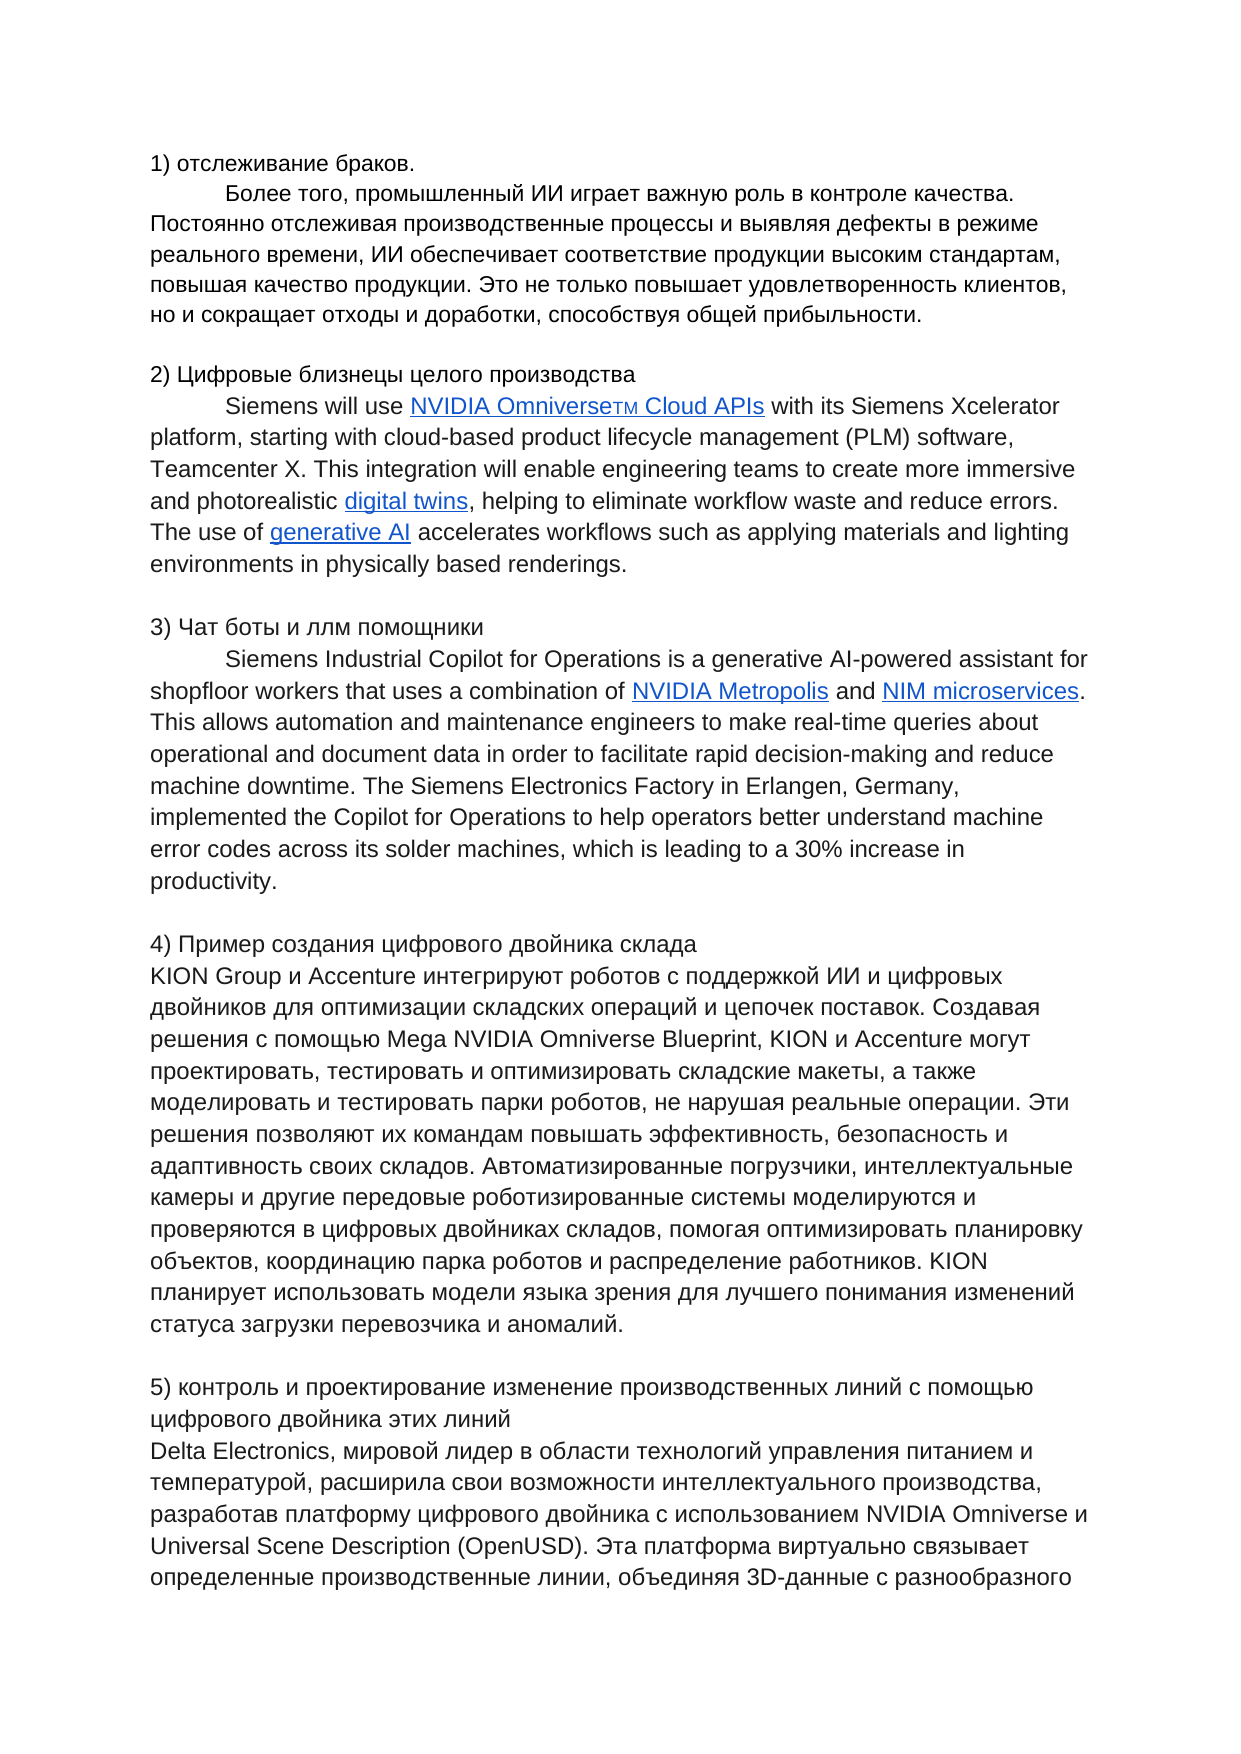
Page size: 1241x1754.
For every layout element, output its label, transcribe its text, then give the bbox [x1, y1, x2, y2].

text 1) отслеживание браков. [150, 150, 1090, 176]
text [150, 1437, 1090, 1591]
text Siemens will use NVIDIA OmniverseTM Cloud APIs with its Siemens Xcelerator platform, starting with cloud-based product lifecycle management (PLM) software, Teamcenter X. This integration will enable engineering teams to create more immersive and photorealistic digital twins, helping to eliminate workflow waste and reduce errors. The use of generative AI accelerates workflows such as applying materials and lighting environments in physically based renderings. [150, 392, 1090, 578]
text 4) Пример создания цифрового двойника склада [150, 930, 1090, 958]
text Более того, промышленный ИИ играет важную роль в контроле качества. Постоянно отслеживая производственные процессы и выявляя дефекты в режиме реального времени, ИИ обеспечивает соответствие продукции высоким стандартам, повышая качество продукции. Это не только повышает удовлетворенность клиентов, но и сокращает отходы и доработки, способствуя общей прибыльности. [150, 180, 1090, 327]
text 2) Цифровые близнецы целого производства [150, 361, 1090, 388]
text KION Group и Accenture интегрируют роботов с поддержкой ИИ и цифровых двойников для оптимизации складских операций и цепочек поставок. Создавая решения с помощью Mega NVIDIA Omniverse Blueprint, KION и Accenture могут проектировать, тестировать и оптимизировать складские макеты, а также моделировать и тестировать парки роботов, не нарушая реальные операции. Эти решения позволяют их командам повышать эффективность, безопасность и адаптивность своих складов. Автоматизированные погрузчики, интеллектуальные камеры и другие передовые роботизированные системы моделируются и проверяются в цифровых двойниках складов, помогая оптимизировать планировку объектов, координацию парка роботов и распределение работников. KION планирует использовать модели языка зрения для лучшего понимания изменений статуса загрузки перевозчика и аномалий. [150, 962, 1090, 1338]
text 3) Чат боты и ллм помощники [150, 613, 1090, 641]
text 5) контроль и проектирование изменение производственных линий с помощью цифрового двойника этих линий [150, 1373, 1090, 1433]
text Siemens Industrial Copilot for Operations is a generative AI-powered assistant for shopfloor workers that uses a combination of NVIDIA Metropolis and NIM microservices. This allows automation and maintenance engineers to make real-time queries about operational and document data in order to facilitate rapid decision-making and reduce machine downtime. The Siemens Electronics Factory in Erlangen, Germany, implemented the Copilot for Operations to help operators better understand machine error codes across its solder machines, which is leading to a 30% increase in productivity. [150, 645, 1090, 894]
